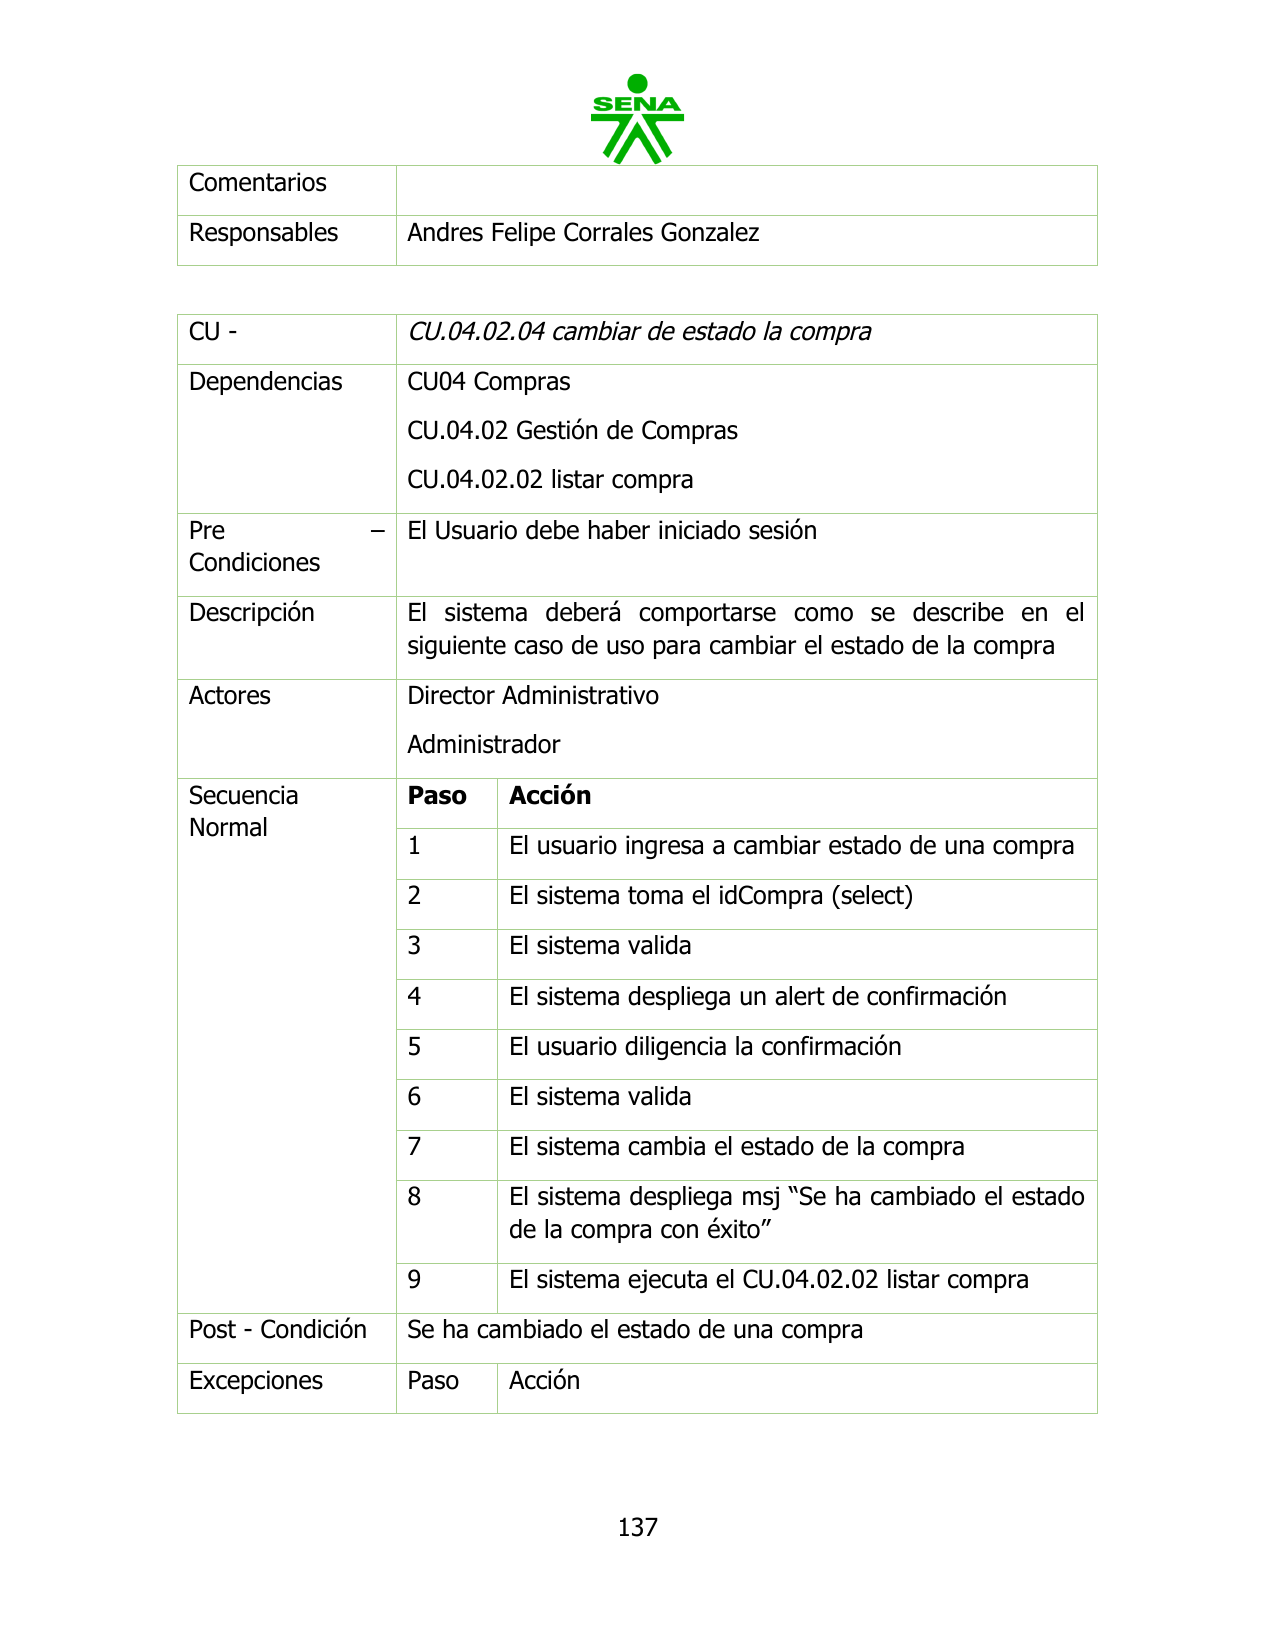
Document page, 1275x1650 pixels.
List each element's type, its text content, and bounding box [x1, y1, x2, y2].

table_cell Excepciones [178, 1364, 396, 1413]
table_cell 8 [397, 1181, 497, 1263]
table_cell 4 [397, 980, 497, 1029]
table_cell Director Administrativo Administrador [397, 680, 1097, 778]
table_cell Dependencias [178, 365, 396, 513]
table_cell Paso [397, 1364, 497, 1413]
table_cell Se ha cambiado el estado de una compra [397, 1314, 1097, 1363]
table_cell El sistema despliega un alert de confirmación [498, 980, 1097, 1029]
table_cell Secuencia Normal [178, 779, 396, 1313]
table_cell El sistema valida [498, 930, 1097, 979]
table_cell 9 [397, 1264, 497, 1313]
table_cell Andres Felipe Corrales Gonzalez [397, 216, 1097, 265]
table_cell Pre – Condiciones [178, 514, 396, 596]
table_cell Comentarios [178, 166, 396, 215]
table_cell El sistema despliega msj “Se ha cambiado el estado de la compra con éxito” [498, 1181, 1097, 1263]
table_cell 2 [397, 880, 497, 929]
table_cell El sistema cambia el estado de la compra [498, 1131, 1097, 1180]
table_cell Acción [498, 1364, 1097, 1413]
picture [591, 73, 685, 165]
table_cell Descripción [178, 597, 396, 679]
table_cell El sistema deberá comportarse como se describe en el siguiente caso de uso para cambiar el estado de la compra [397, 597, 1097, 679]
table_cell 7 [397, 1131, 497, 1180]
table_cell Actores [178, 680, 396, 778]
table_cell Paso [397, 779, 497, 828]
table_cell El Usuario debe haber iniciado sesión [397, 514, 1097, 596]
table_cell 1 [397, 829, 497, 878]
table_header CU.04.02.04 cambiar de estado la compra [397, 315, 1097, 364]
table_cell El usuario ingresa a cambiar estado de una compra [498, 829, 1097, 878]
table_cell El sistema ejecuta el CU.04.02.02 listar compra [498, 1264, 1097, 1313]
table_cell [397, 166, 1097, 215]
table_header CU - [178, 315, 396, 364]
table_cell CU04 Compras CU.04.02 Gestión de Compras CU.04.02.02 listar compra [397, 365, 1097, 513]
table_cell Acción [498, 779, 1097, 828]
table_cell 5 [397, 1030, 497, 1079]
table_cell Post - Condición [178, 1314, 396, 1363]
table_cell Responsables [178, 216, 396, 265]
table_cell 6 [397, 1080, 497, 1129]
table_cell 3 [397, 930, 497, 979]
table_cell El usuario diligencia la confirmación [498, 1030, 1097, 1079]
table_cell El sistema valida [498, 1080, 1097, 1129]
table_cell El sistema toma el idCompra (select) [498, 880, 1097, 929]
